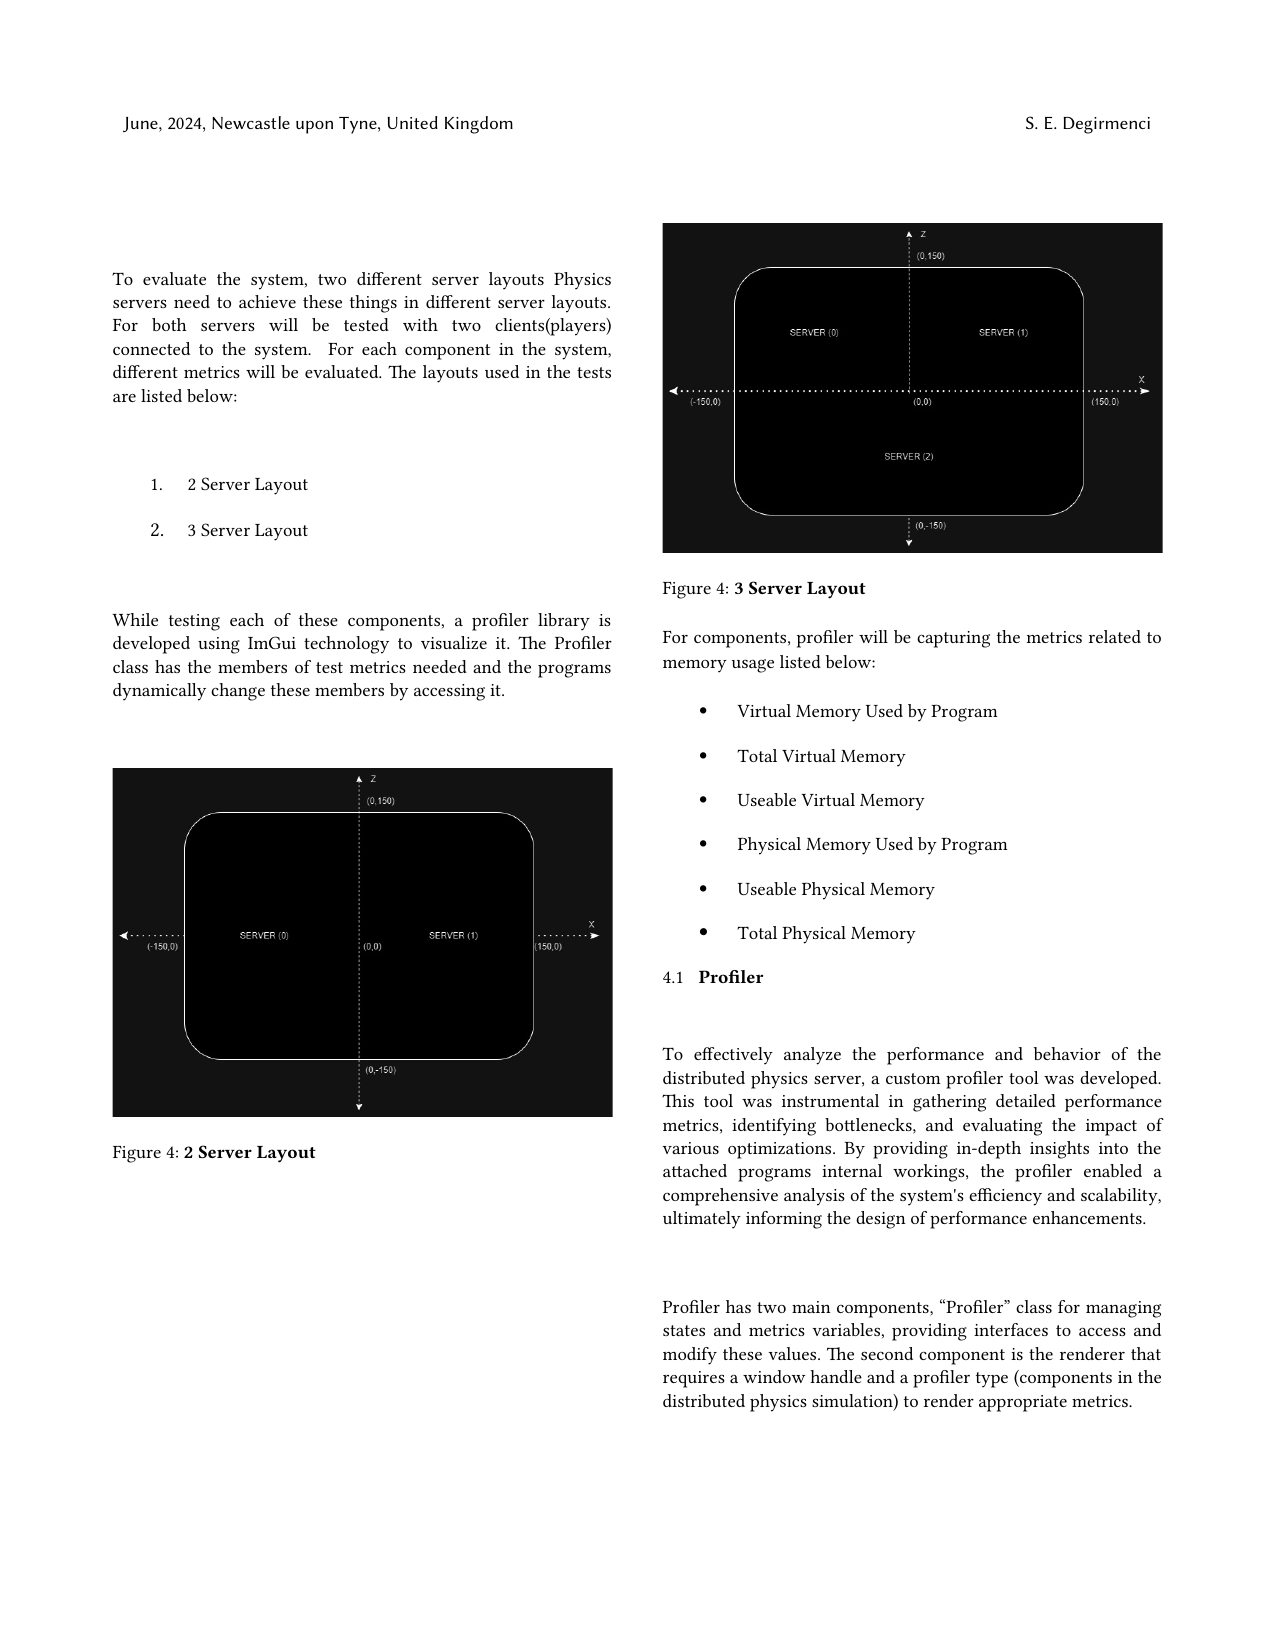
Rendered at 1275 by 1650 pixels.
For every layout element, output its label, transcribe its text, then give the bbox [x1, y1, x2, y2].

list 3 Server Layout [150, 518, 612, 542]
text To effectively analyze the performance and behavior of the distributed physics server, a custom profiler tool was developed. This tool was instrumental in gathering detailed performance metrics, identifying bottlenecks, and evaluating the impact of various optimizations. By providing in-depth insights into the attached programs internal workings, the profiler enabled a comprehensive analysis of the system's efficiency and scalability, ultimately informing the design of performance enhancements. [662, 1044, 1162, 1229]
picture [112, 768, 613, 1117]
list Useable Virtual Memory [700, 790, 1162, 811]
list Physical Memory Used by Program [700, 834, 1162, 855]
picture [662, 223, 1163, 553]
text For components, profiler will be capturing the metrics related to memory usage listed below: [662, 627, 1162, 673]
text To evaluate the system, two different server layouts Physics servers need to achieve these things in different server layouts. For both servers will be tested with two clients(players) connected to the system. For each component in the system, different metrics will be evaluated. The layouts used in the tests are listed below: [112, 268, 612, 407]
list Virtual Memory Used by Program [700, 701, 1162, 722]
list Useable Physical Memory [700, 878, 1162, 899]
list Total Virtual Memory [700, 745, 1162, 767]
list 2 Server Layout [150, 474, 612, 495]
text Profiler has two main components, “Profiler” class for managing states and metrics variables, providing interfaces to access and modify these values. The second component is the renderer that requires a window handle and a profiler type (components in the distributed physics simulation) to render appropriate metrics. [662, 1296, 1162, 1412]
text Figure 4: 3 Server Layout [662, 578, 1162, 599]
text 4.1 Profiler [662, 967, 1162, 988]
text While testing each of these components, a profiler library is developed using ImGui technology to visualize it. The Profiler class has the members of test metrics needed and the programs dynamically change these members by accessing it. [112, 609, 612, 701]
list Total Physical Memory [700, 922, 1162, 944]
text Figure 4: 2 Server Layout [112, 1142, 612, 1163]
